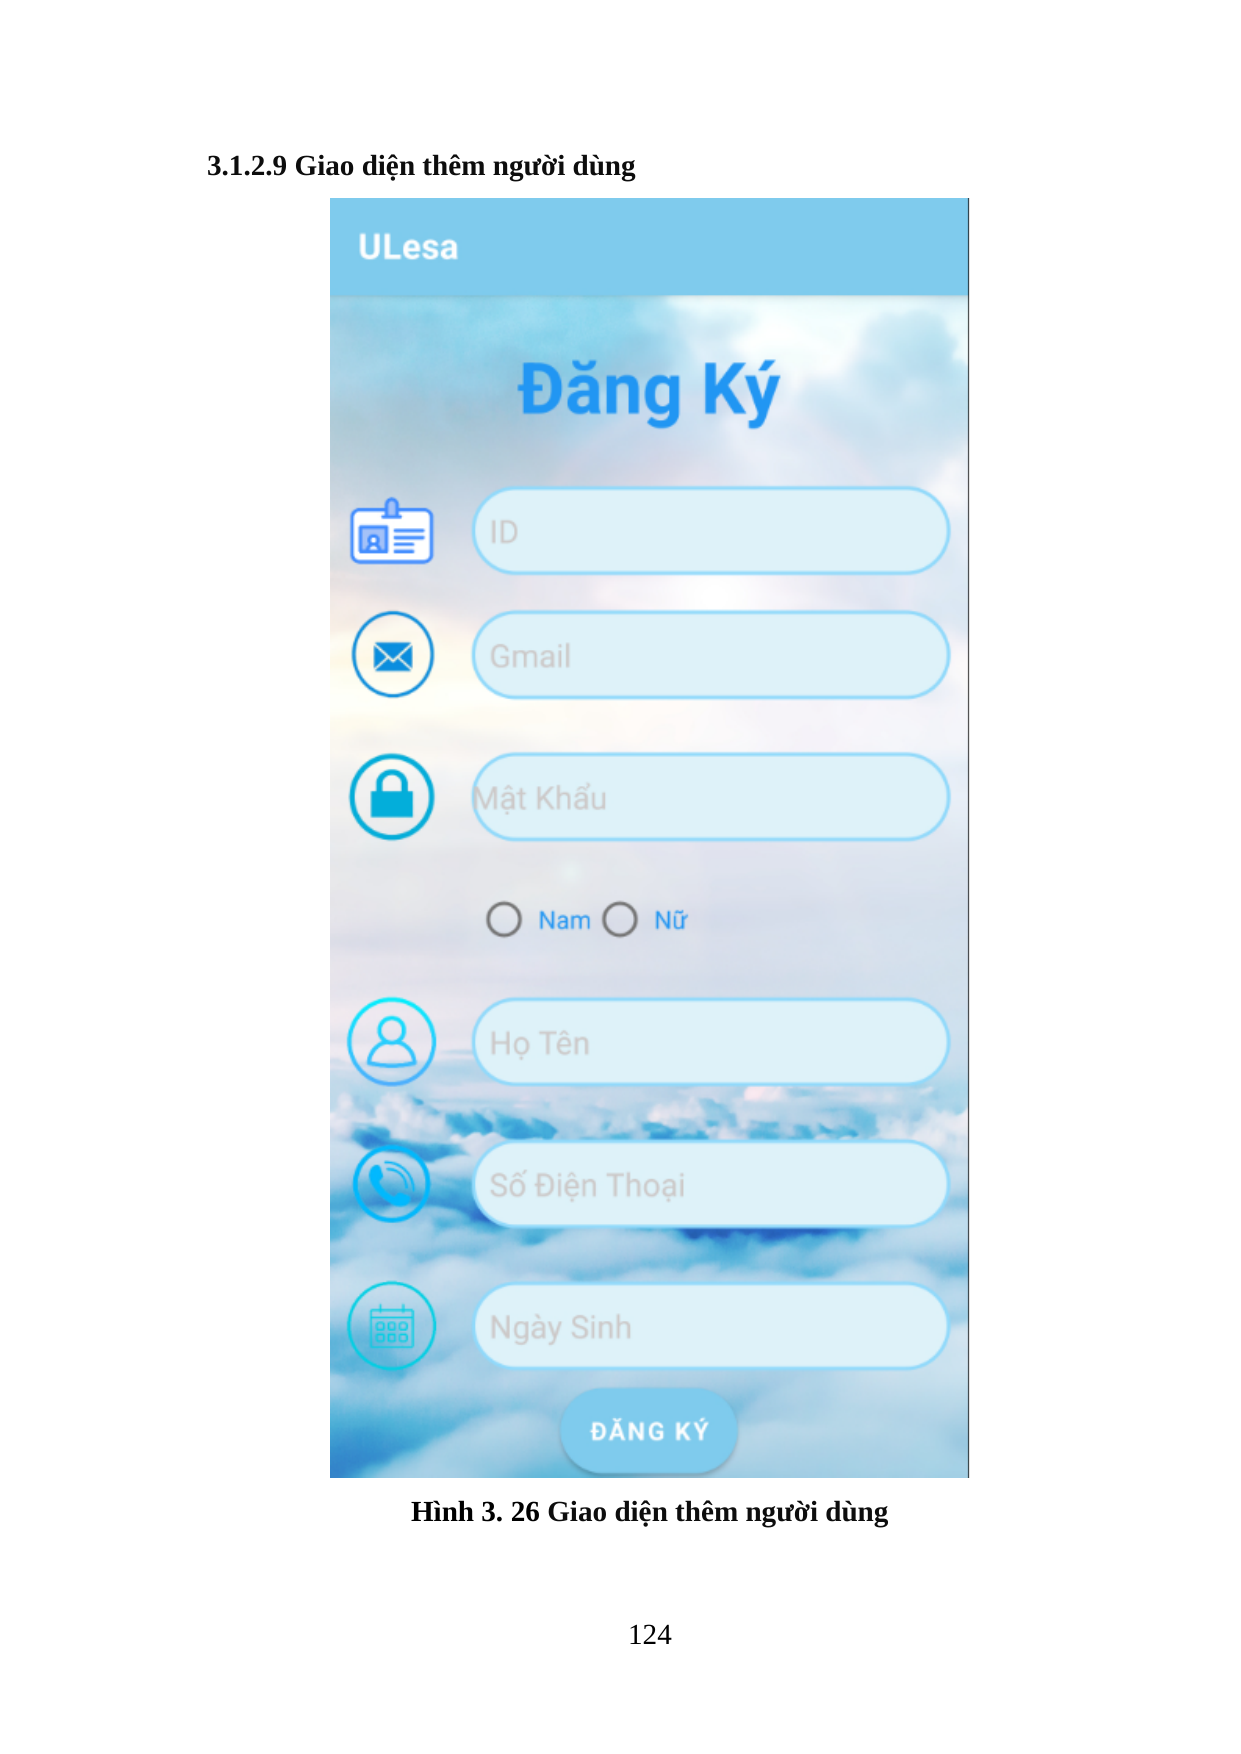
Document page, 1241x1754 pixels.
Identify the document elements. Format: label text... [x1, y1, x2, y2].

subtitle 3.1.2.9 Giao diện thêm người dùng [207, 148, 1092, 181]
picture [330, 198, 970, 1478]
text Hình 3. 26 Giao diện thêm người dùng [207, 1494, 1092, 1528]
